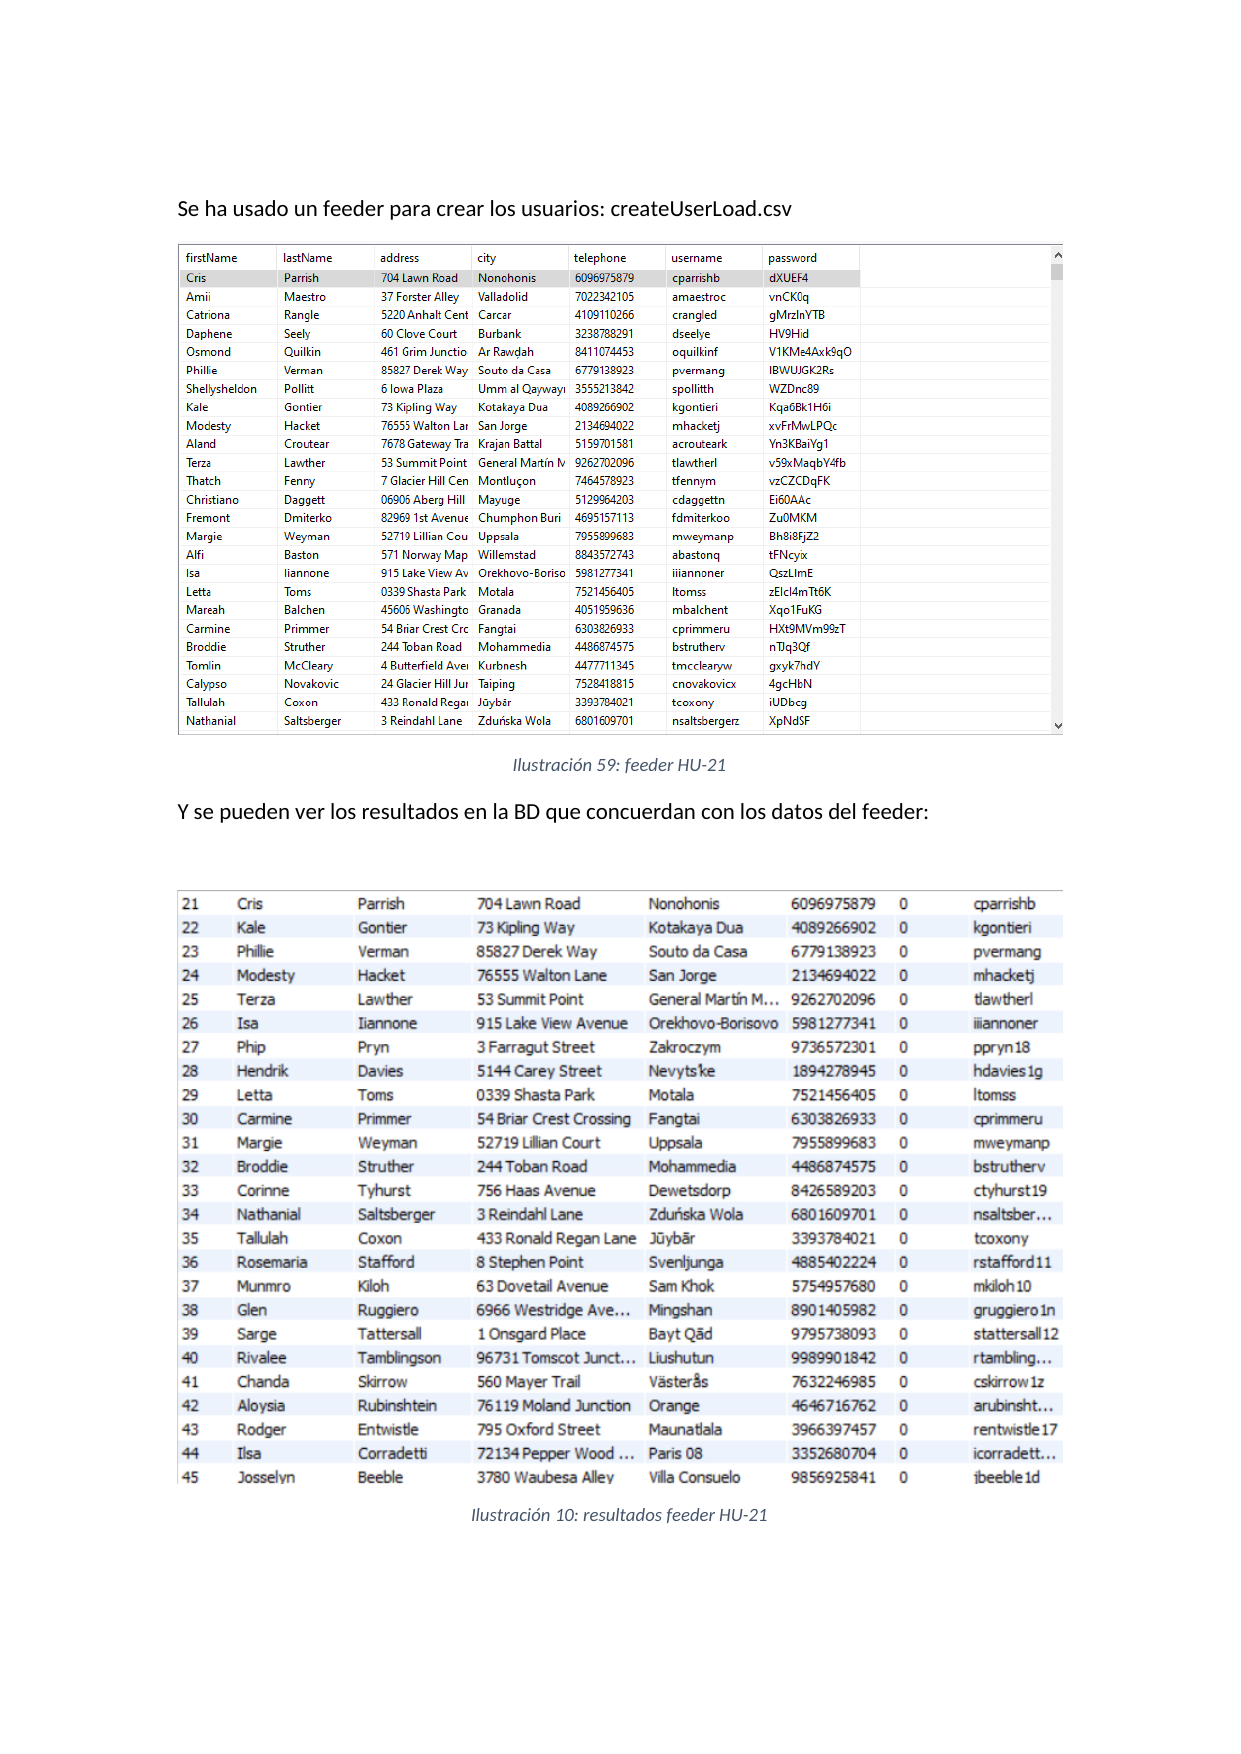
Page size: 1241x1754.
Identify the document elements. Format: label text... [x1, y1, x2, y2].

text Ilustración 510: feeder HU-21 [177, 753, 1063, 776]
text Se ha usado un feeder para crear los usuarios: createUserLoad.csv [177, 194, 1063, 222]
picture [177, 241, 1063, 735]
text Y se pueden ver los resultados en la BD que concuerdan con los datos del feeder: [177, 797, 1063, 825]
picture [177, 890, 1063, 1484]
text Ilustración 11: resultados feeder HU-21 [177, 1503, 1063, 1526]
